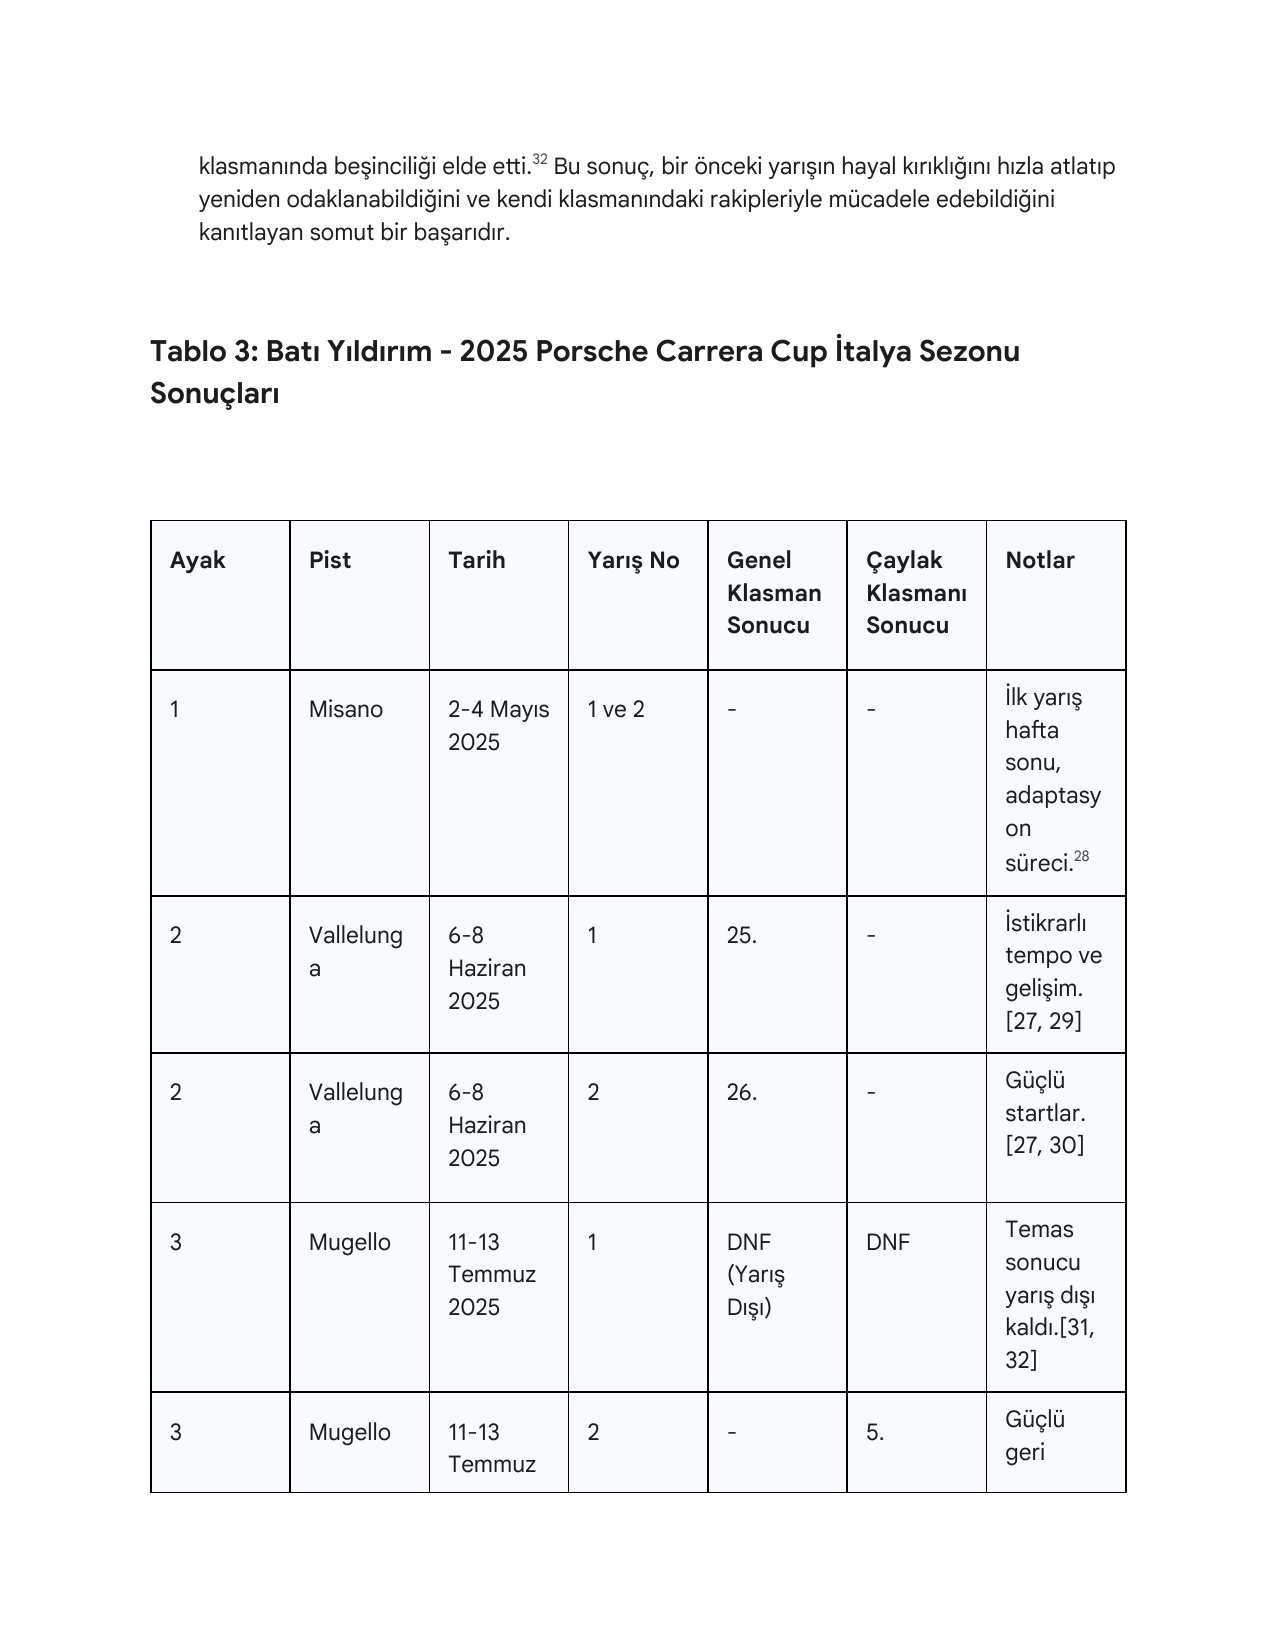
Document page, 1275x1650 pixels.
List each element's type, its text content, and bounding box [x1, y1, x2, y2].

table_cell 3 [152, 1203, 289, 1391]
table_cell 11-13 Temmuz 2025 [430, 1203, 568, 1391]
table_cell - [709, 671, 846, 895]
table_cell 2 [152, 1054, 289, 1201]
subtitle Tablo 3: Batı Yıldırım - 2025 Porsche Carrera Cup İtalya Sezonu Sonuçları [150, 333, 1125, 412]
table_cell 3 [152, 1393, 289, 1492]
table_header Çaylak Klasmanı Sonucu [848, 521, 986, 669]
table_cell Mugello [291, 1393, 429, 1492]
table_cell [987, 1393, 1125, 1492]
table_header Ayak [152, 521, 289, 669]
table_cell 25. [709, 897, 846, 1052]
table_cell İlk yarış hafta sonu, adaptasyon süreci.28 [987, 671, 1125, 895]
table_cell 2 [569, 1393, 707, 1492]
table_cell Misano [291, 671, 429, 895]
table_cell 1 [569, 897, 707, 1052]
table_cell 6-8 Haziran 2025 [430, 897, 568, 1052]
table_cell 11-13 Temmuz 2025 [430, 1393, 568, 1492]
table_cell - [848, 671, 986, 895]
table_cell Güçlü startlar.[27, 30] [987, 1054, 1125, 1201]
table_cell Vallelunga [291, 1054, 429, 1201]
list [161, 150, 1125, 247]
table_cell - [848, 1054, 986, 1201]
table_cell 2 [152, 897, 289, 1052]
table_cell - [848, 897, 986, 1052]
table_cell 2-4 Mayıs 2025 [430, 671, 568, 895]
table_cell 2 [569, 1054, 707, 1201]
table_cell DNF (Yarış Dışı) [709, 1203, 846, 1391]
table_header Tarih [430, 521, 568, 669]
table_cell Mugello [291, 1203, 429, 1391]
table_header Genel Klasman Sonucu [709, 521, 846, 669]
table_cell 1 ve 2 [569, 671, 707, 895]
table_cell 1 [569, 1203, 707, 1391]
table_header Yarış No [569, 521, 707, 669]
table_header Pist [291, 521, 429, 669]
table_cell 5. [848, 1393, 986, 1492]
table_header Notlar [987, 521, 1125, 669]
table_cell 6-8 Haziran 2025 [430, 1054, 568, 1201]
table_cell İstikrarlı tempo ve gelişim.[27, 29] [987, 897, 1125, 1052]
table_cell - [709, 1393, 846, 1492]
table_cell 26. [709, 1054, 846, 1201]
table_cell 1 [152, 671, 289, 895]
table_cell Vallelunga [291, 897, 429, 1052]
table_cell DNF [848, 1203, 986, 1391]
table_cell Temas sonucu yarış dışı kaldı.[31, 32] [987, 1203, 1125, 1391]
